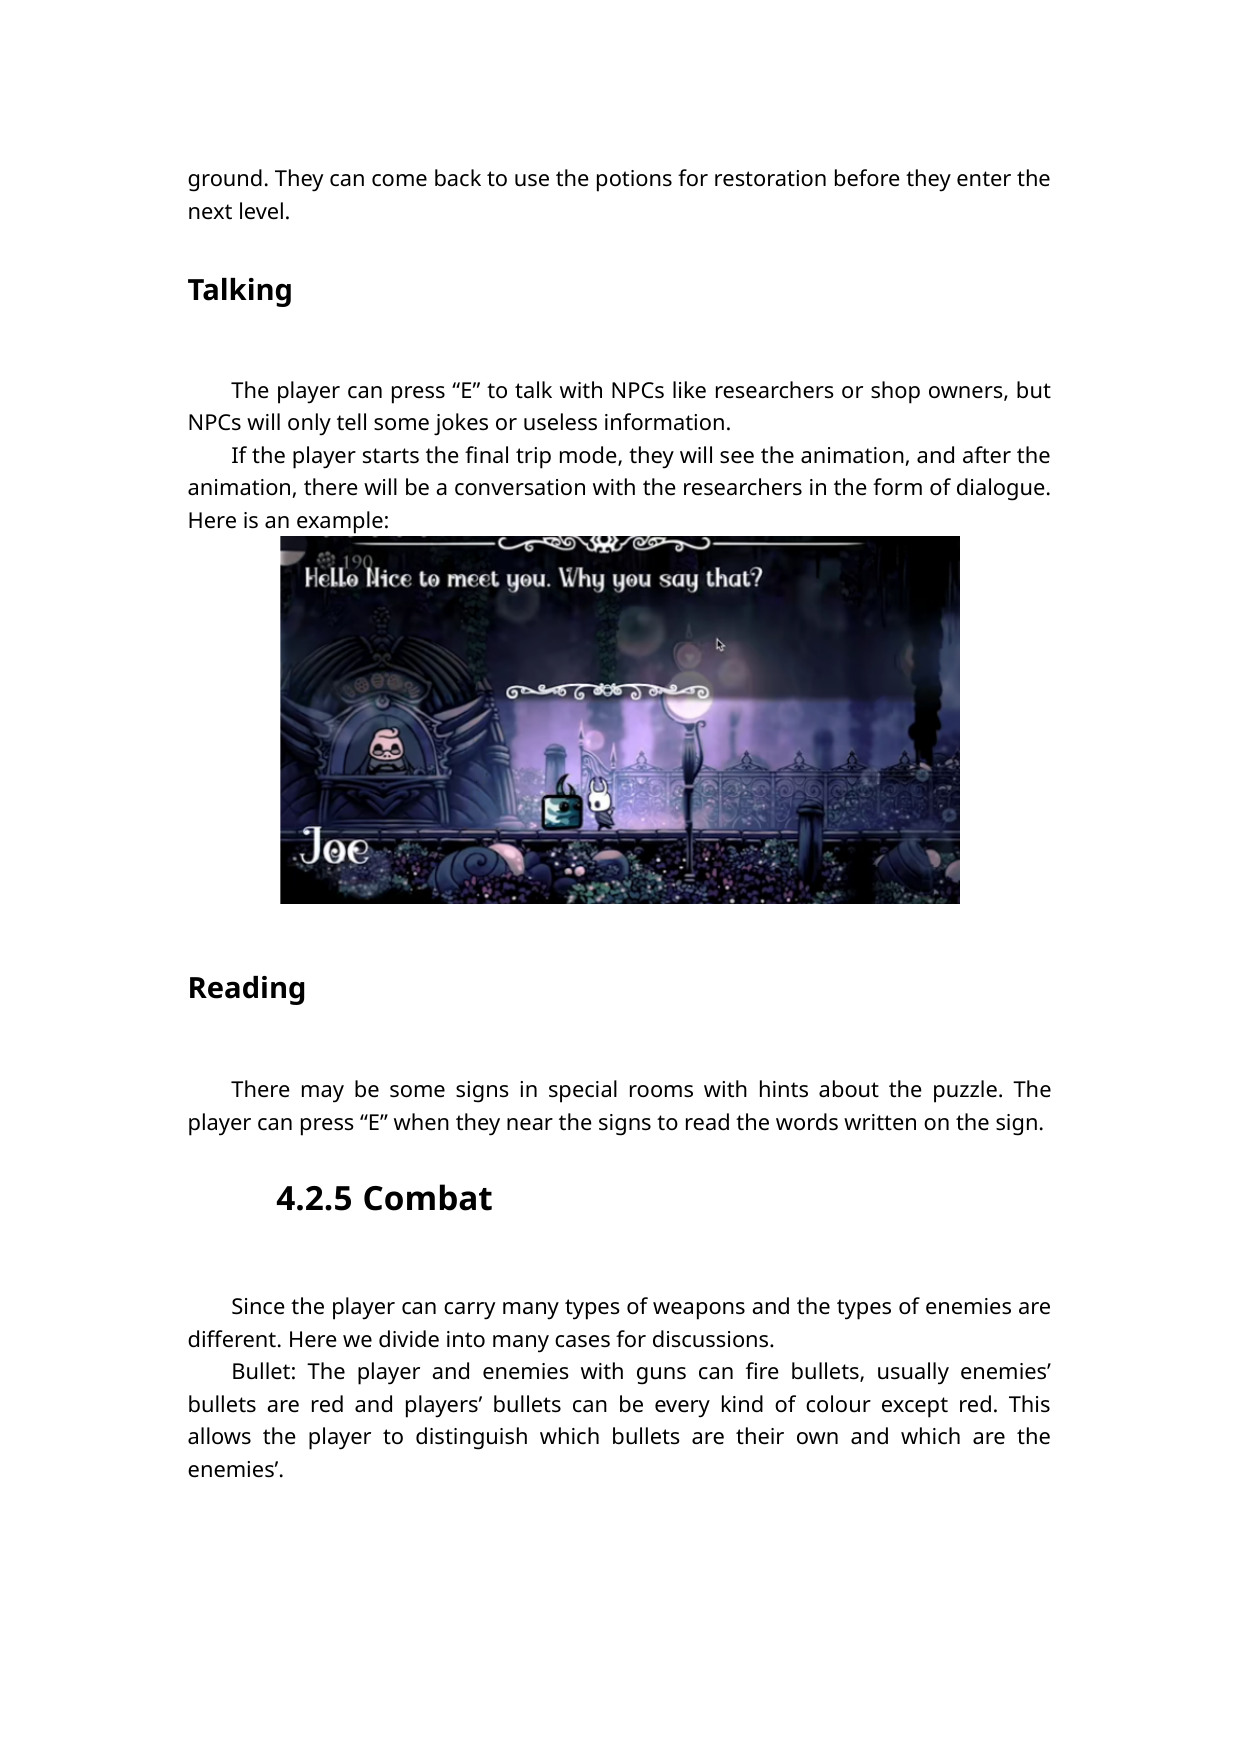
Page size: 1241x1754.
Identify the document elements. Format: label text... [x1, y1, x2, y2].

text Since the player can carry many types of weapons and the types of enemies are different. Here we divide into many cases for discussions. [187, 1290, 1053, 1355]
text Bullet: The player and enemies with guns can fire bullets, usually enemies’ bullets are red and players’ bullets can be every kind of colour except red. This allows the player to distinguish which bullets are their own and which are the enemies’. [187, 1355, 1053, 1485]
text There may be some signs in special rooms with hints about the puzzle. The player can press “E” when they near the signs to read the words written on the sign. [187, 1073, 1053, 1138]
subtitle Combat [276, 1165, 1053, 1230]
text The player can press “E” to talk with NPCs like researchers or shop owners, but NPCs will only tell some jokes or useless information. [187, 373, 1053, 438]
text If the player starts the final trip mode, they will see the animation, and after the animation, there will be a conversation with the researchers in the form of dialogue. Here is an example: [187, 438, 1053, 536]
picture [280, 536, 960, 904]
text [187, 162, 1053, 227]
subtitle Talking [187, 256, 1053, 321]
subtitle Reading [187, 955, 1053, 1020]
